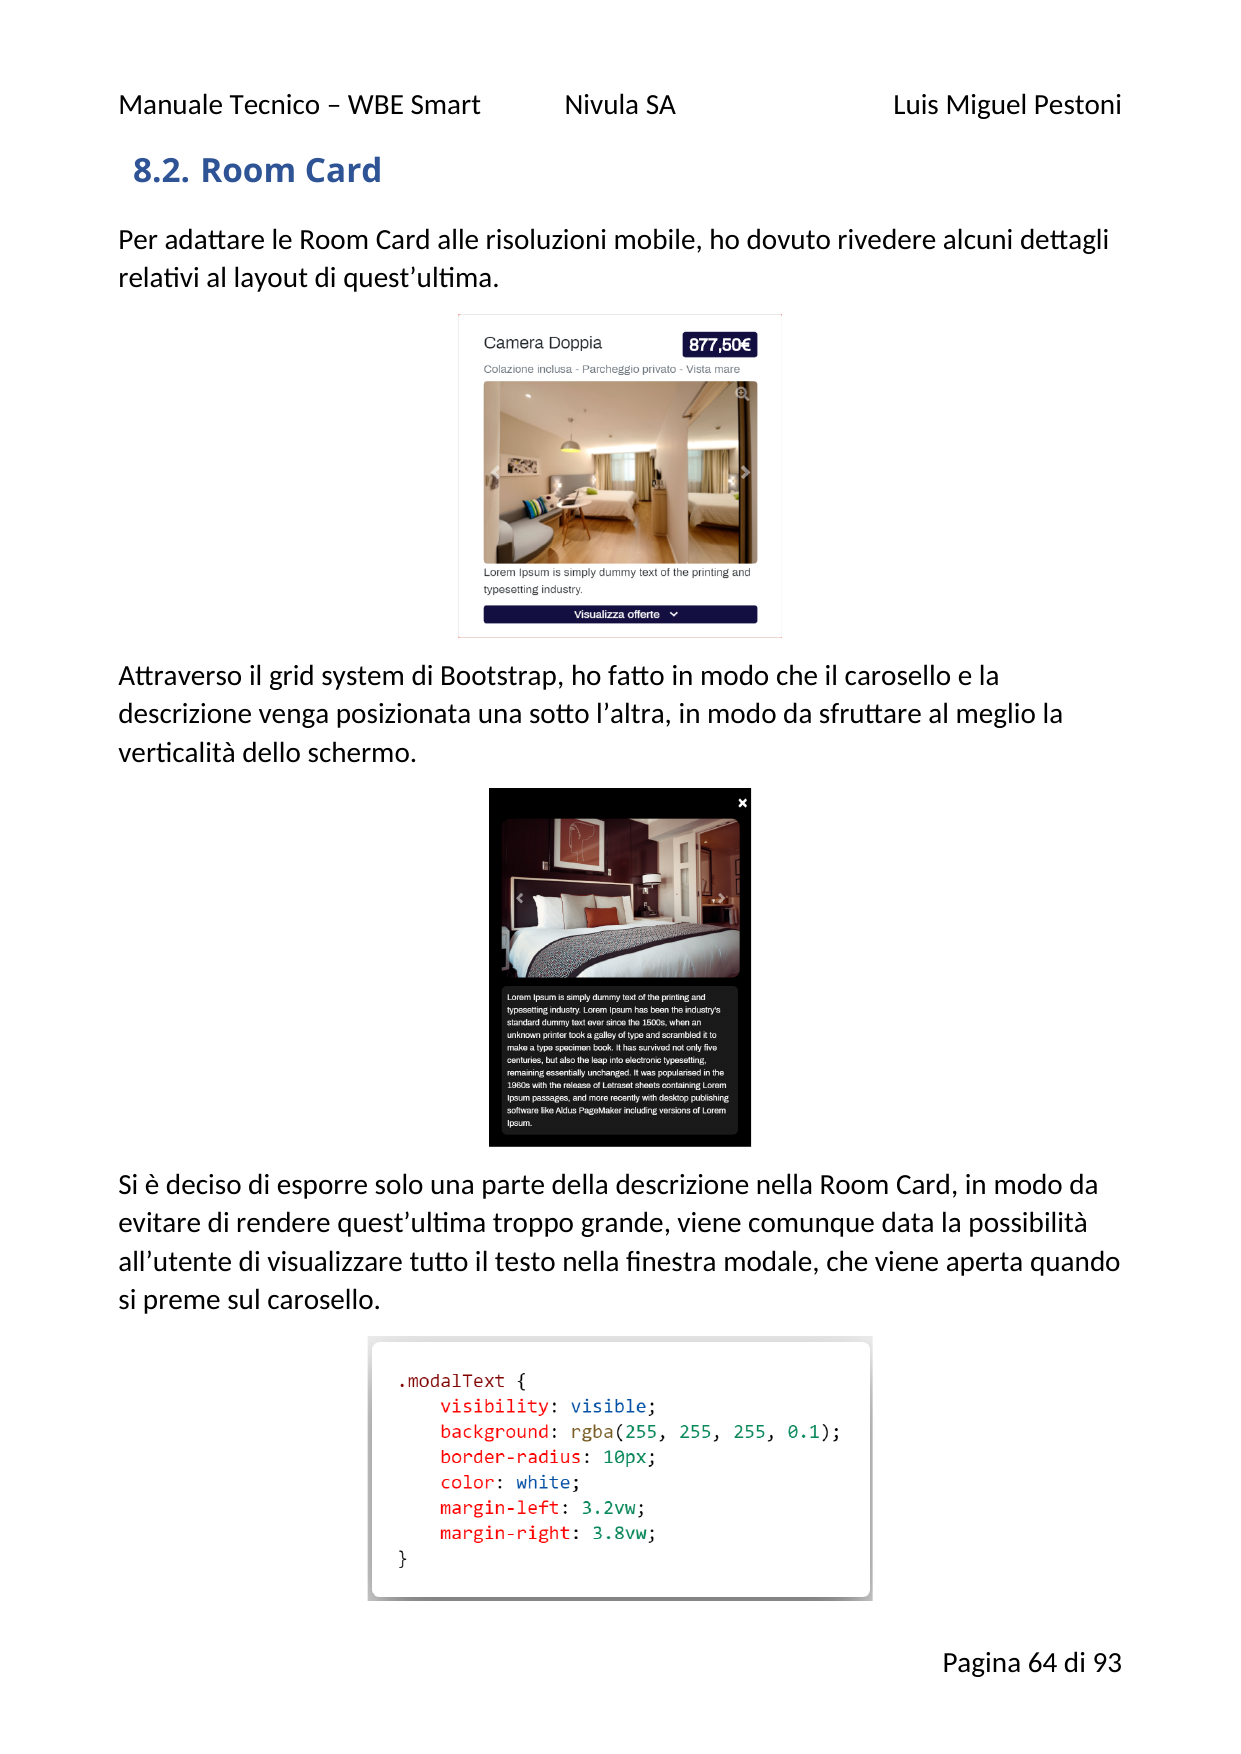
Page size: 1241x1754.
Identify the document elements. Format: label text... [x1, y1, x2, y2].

picture [367, 1336, 873, 1601]
picture [489, 788, 752, 1147]
picture [458, 314, 782, 638]
subtitle Room Card [133, 147, 1122, 192]
text Si è deciso di esporre solo una parte della descrizione nella Room Card, in modo da evitare di rendere quest’ultima troppo grande, viene comunque data la possibilità all’utente di visualizzare tutto il testo nella finestra modale, che viene aperta quando si preme sul carosello. [118, 1166, 1122, 1317]
text Per adattare le Room Card alle risoluzioni mobile, ho dovuto rivedere alcuni dettagli relativi al layout di quest’ultima. [118, 221, 1122, 295]
text Attraverso il grid system di Bootstrap, ho fatto in modo che il carosello e la descrizione venga posizionata una sotto l’altra, in modo da sfruttare al meglio la verticalità dello schermo. [118, 657, 1122, 769]
